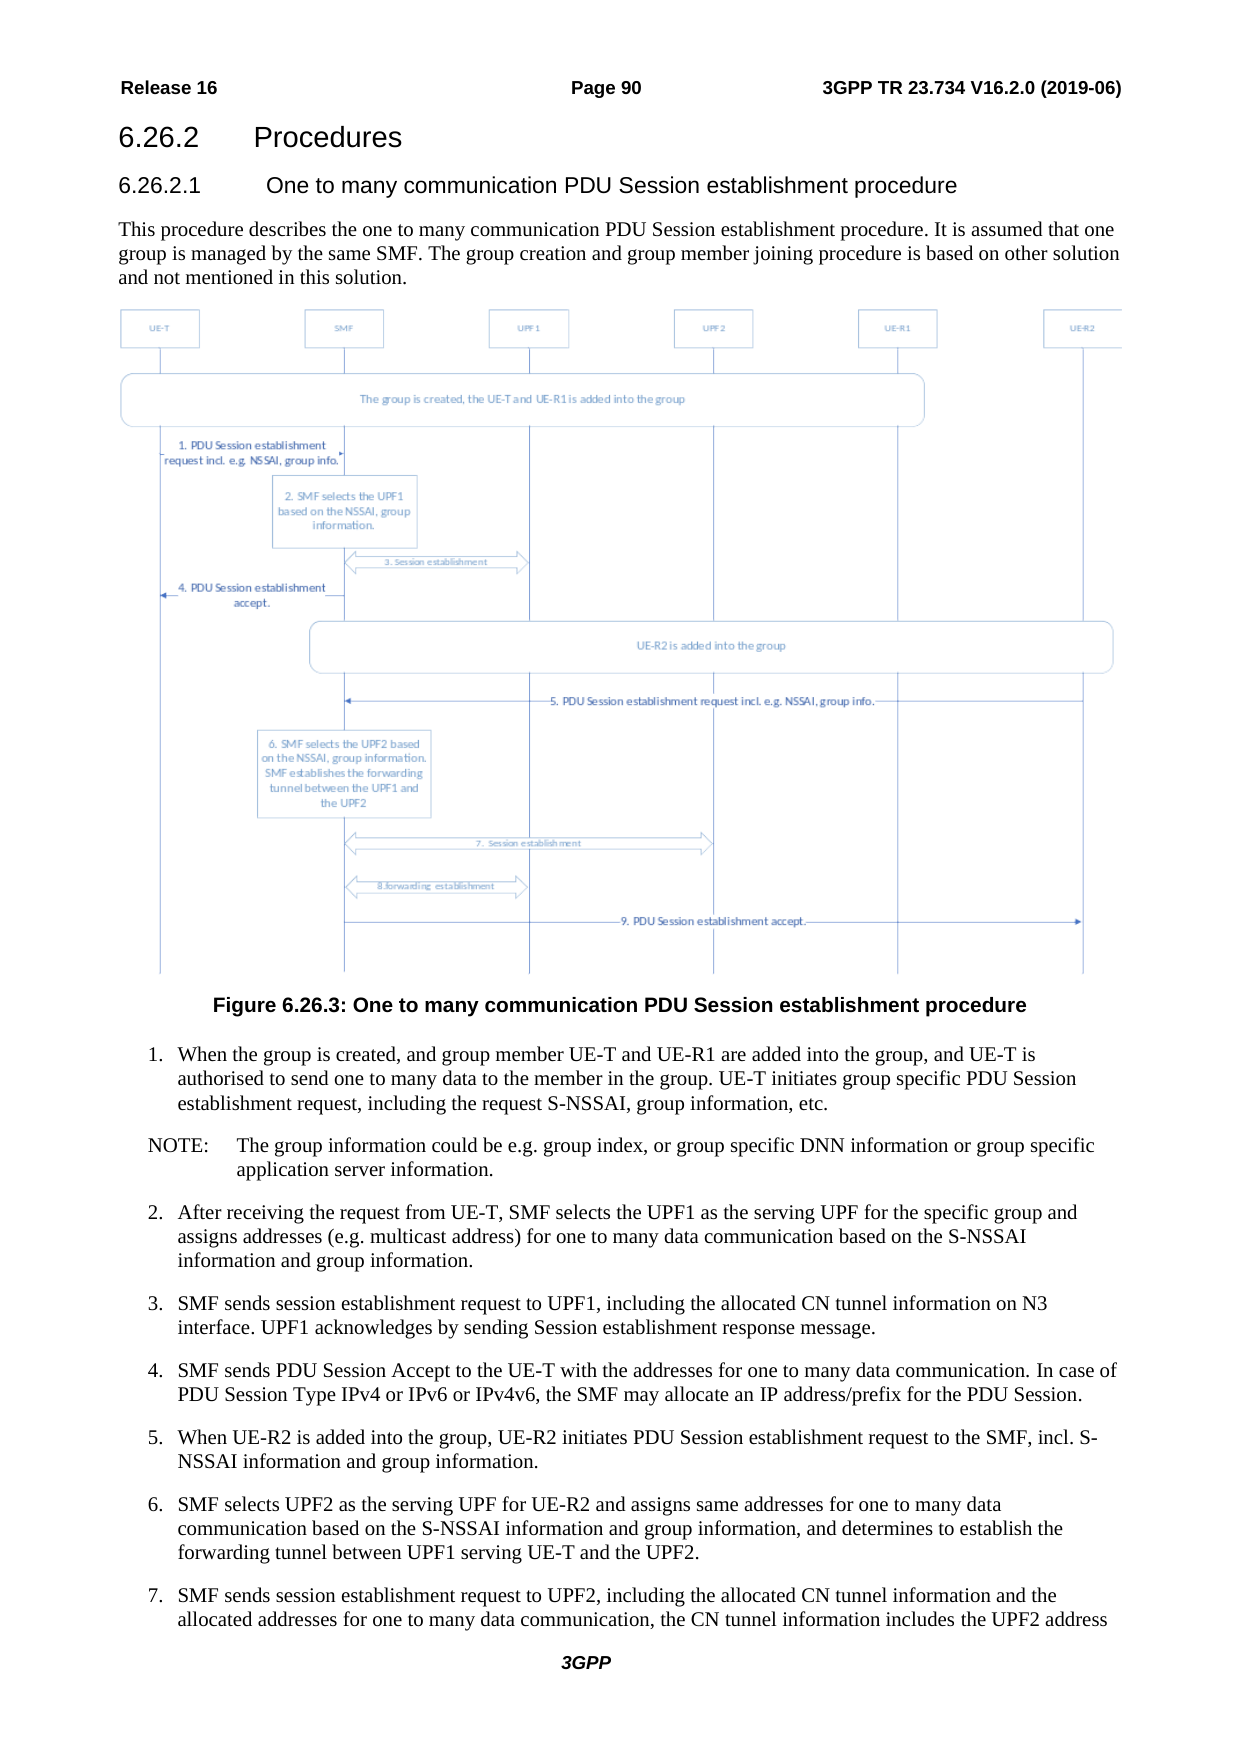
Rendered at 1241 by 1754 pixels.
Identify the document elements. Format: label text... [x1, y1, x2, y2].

text NOTE: The group information could be e.g. group index, or group specific DNN information or group specific application server information. [148, 1133, 1122, 1181]
text Figure 6.26.3: One to many communication PDU Session establishment procedure [118, 993, 1122, 1017]
text This procedure describes the one to many communication PDU Session establishment procedure. It is assumed that one group is managed by the same SMF. The group creation and group member joining procedure is based on other solution and not mentioned in this solution. [118, 217, 1122, 289]
text 1. When the group is created, and group member UE-T and UE-R1 are added into the group, and UE-T is authorised to send one to many data to the member in the group. UE-T initiates group specific PDU Session establishment request, including the request S-NSSAI, group information, etc. [148, 1042, 1122, 1114]
text 4. SMF sends PDU Session Accept to the UE-T with the addresses for one to many data communication. In case of PDU Session Type IPv4 or IPv6 or IPv4v6, the SMF may allocate an IP address/prefix for the PDU Session. [148, 1358, 1122, 1406]
text 5. When UE-R2 is added into the group, UE-R2 initiates PDU Session establishment request to the SMF, incl. S-NSSAI information and group information. [148, 1425, 1122, 1473]
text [148, 1583, 1122, 1631]
subtitle 6.26.2.1 One to many communication PDU Session establishment procedure [118, 172, 1122, 198]
text 3. SMF sends session establishment request to UPF1, including the allocated CN tunnel information on N3 interface. UPF1 acknowledges by sending Session establishment response message. [148, 1291, 1122, 1339]
subtitle 6.26.2 Procedures [118, 119, 1122, 153]
text 6. SMF selects UPF2 as the serving UPF for UE-R2 and assigns same addresses for one to many data communication based on the S-NSSAI information and group information, and determines to establish the forwarding tunnel between UPF1 serving UE-T and the UPF2. [148, 1492, 1122, 1564]
text 2. After receiving the request from UE-T, SMF selects the UPF1 as the serving UPF for the specific group and assigns addresses (e.g. multicast address) for one to many data communication based on the S-NSSAI information and group information. [148, 1200, 1122, 1272]
